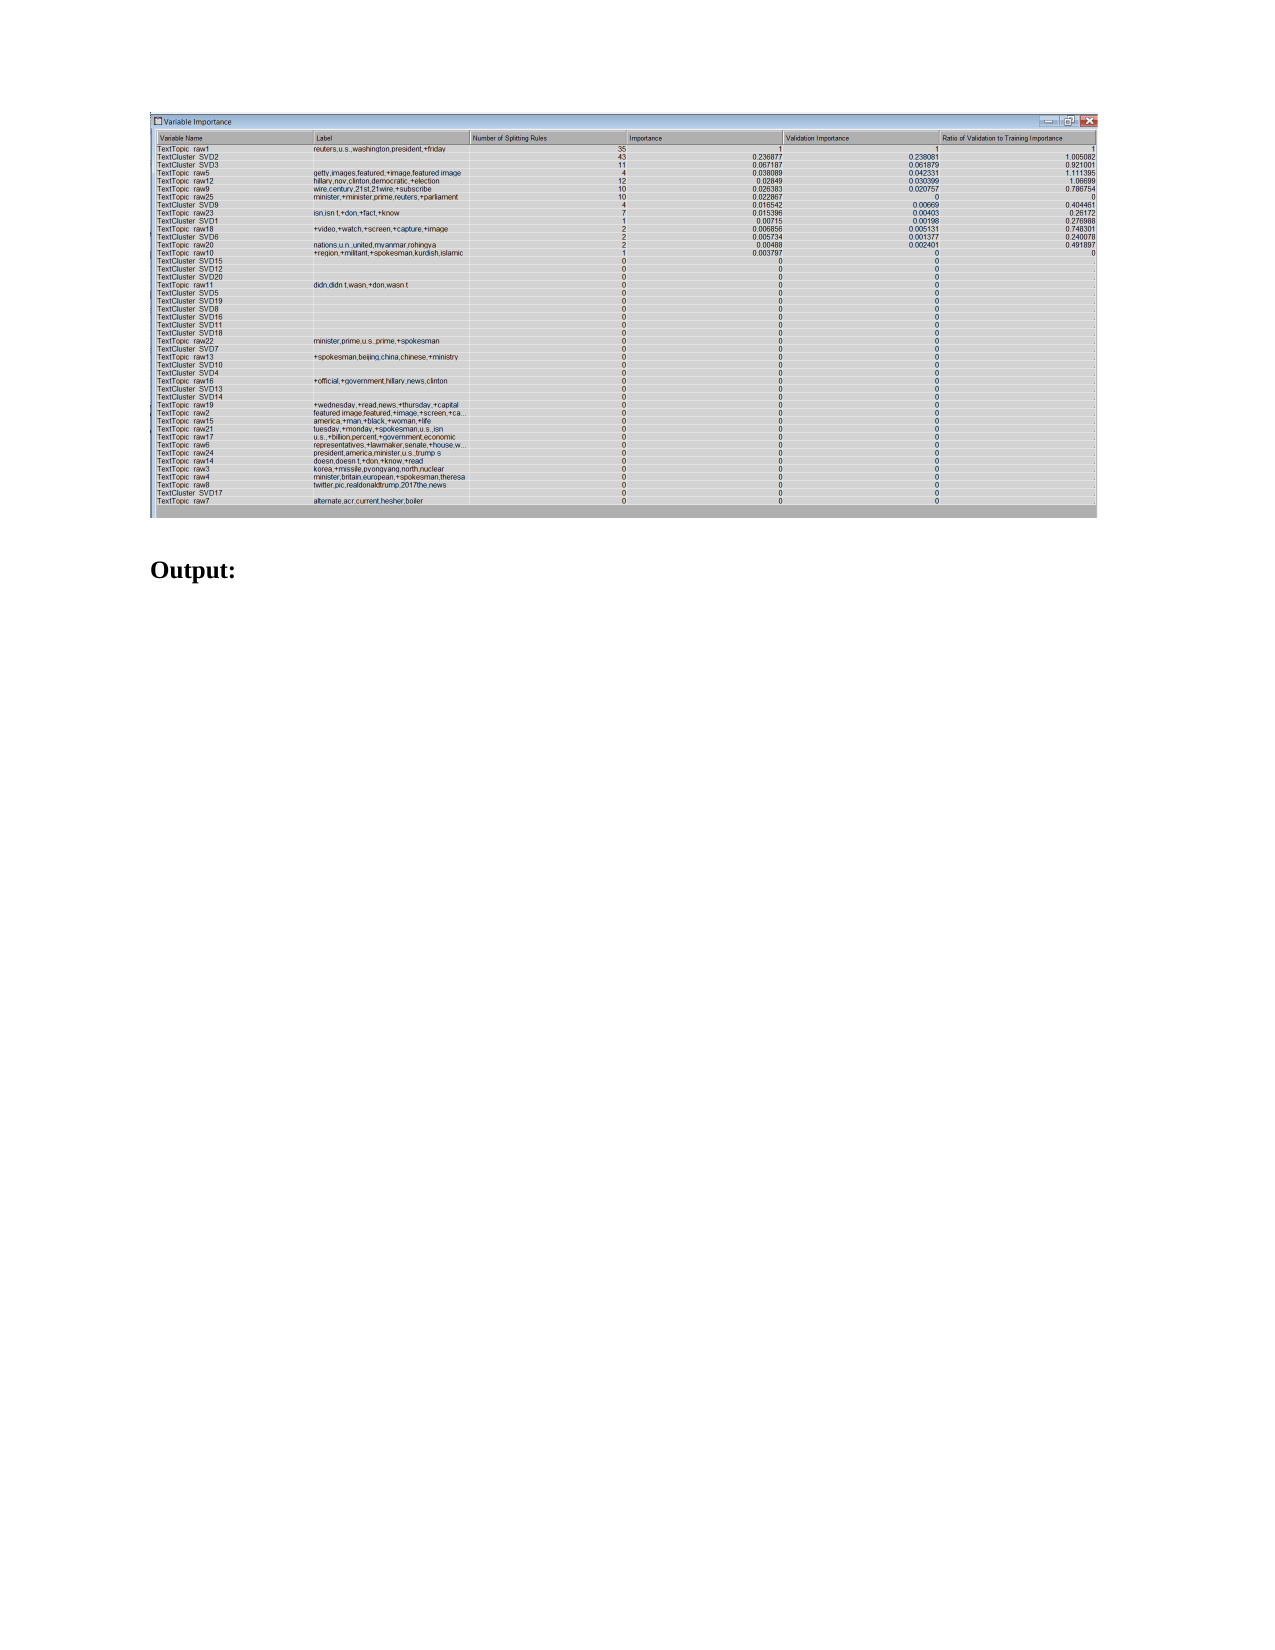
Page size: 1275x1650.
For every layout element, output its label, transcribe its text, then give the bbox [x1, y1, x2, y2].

picture [150, 112, 1098, 518]
text Output: [150, 555, 1125, 584]
